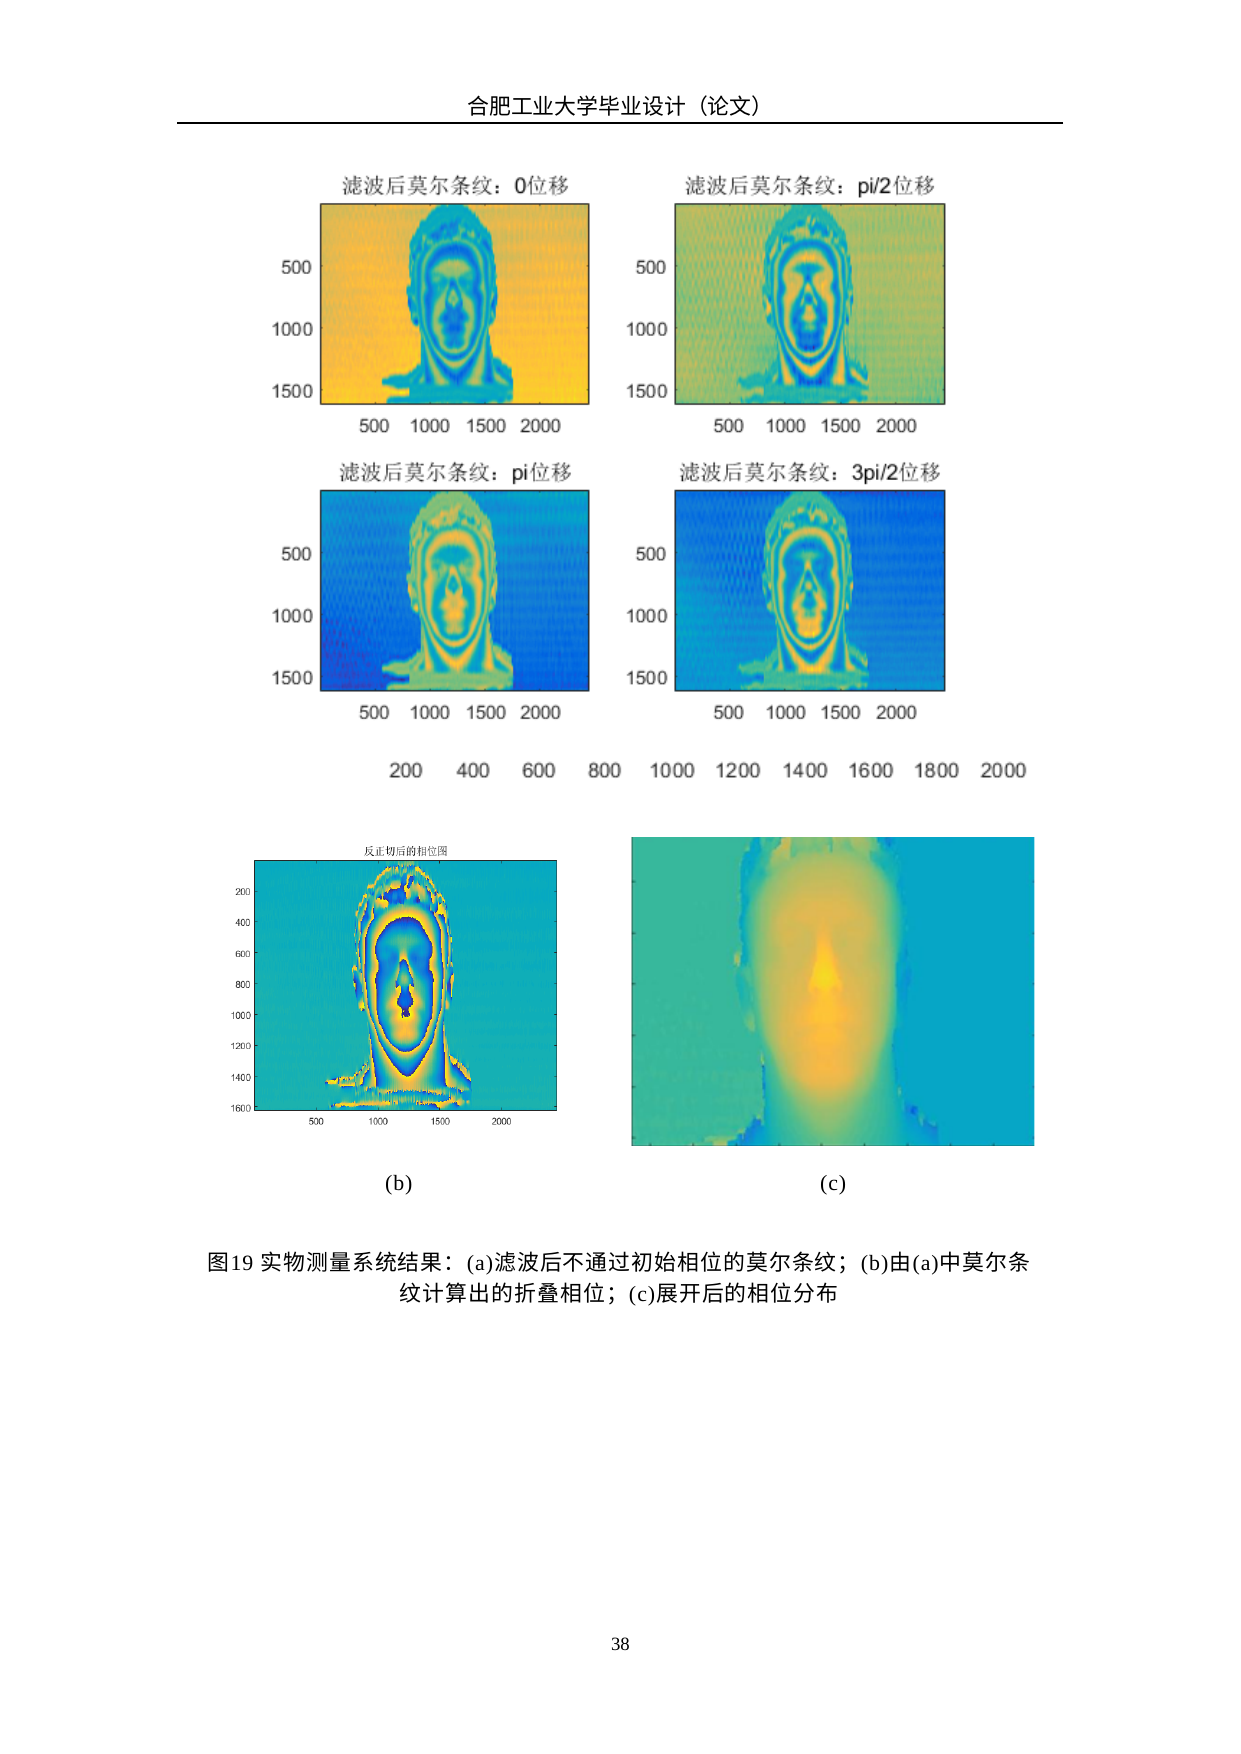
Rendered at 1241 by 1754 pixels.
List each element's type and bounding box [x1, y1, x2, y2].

picture [908, 1107, 917, 1115]
picture [203, 837, 594, 1144]
picture [215, 153, 1103, 820]
picture [631, 837, 1035, 1146]
